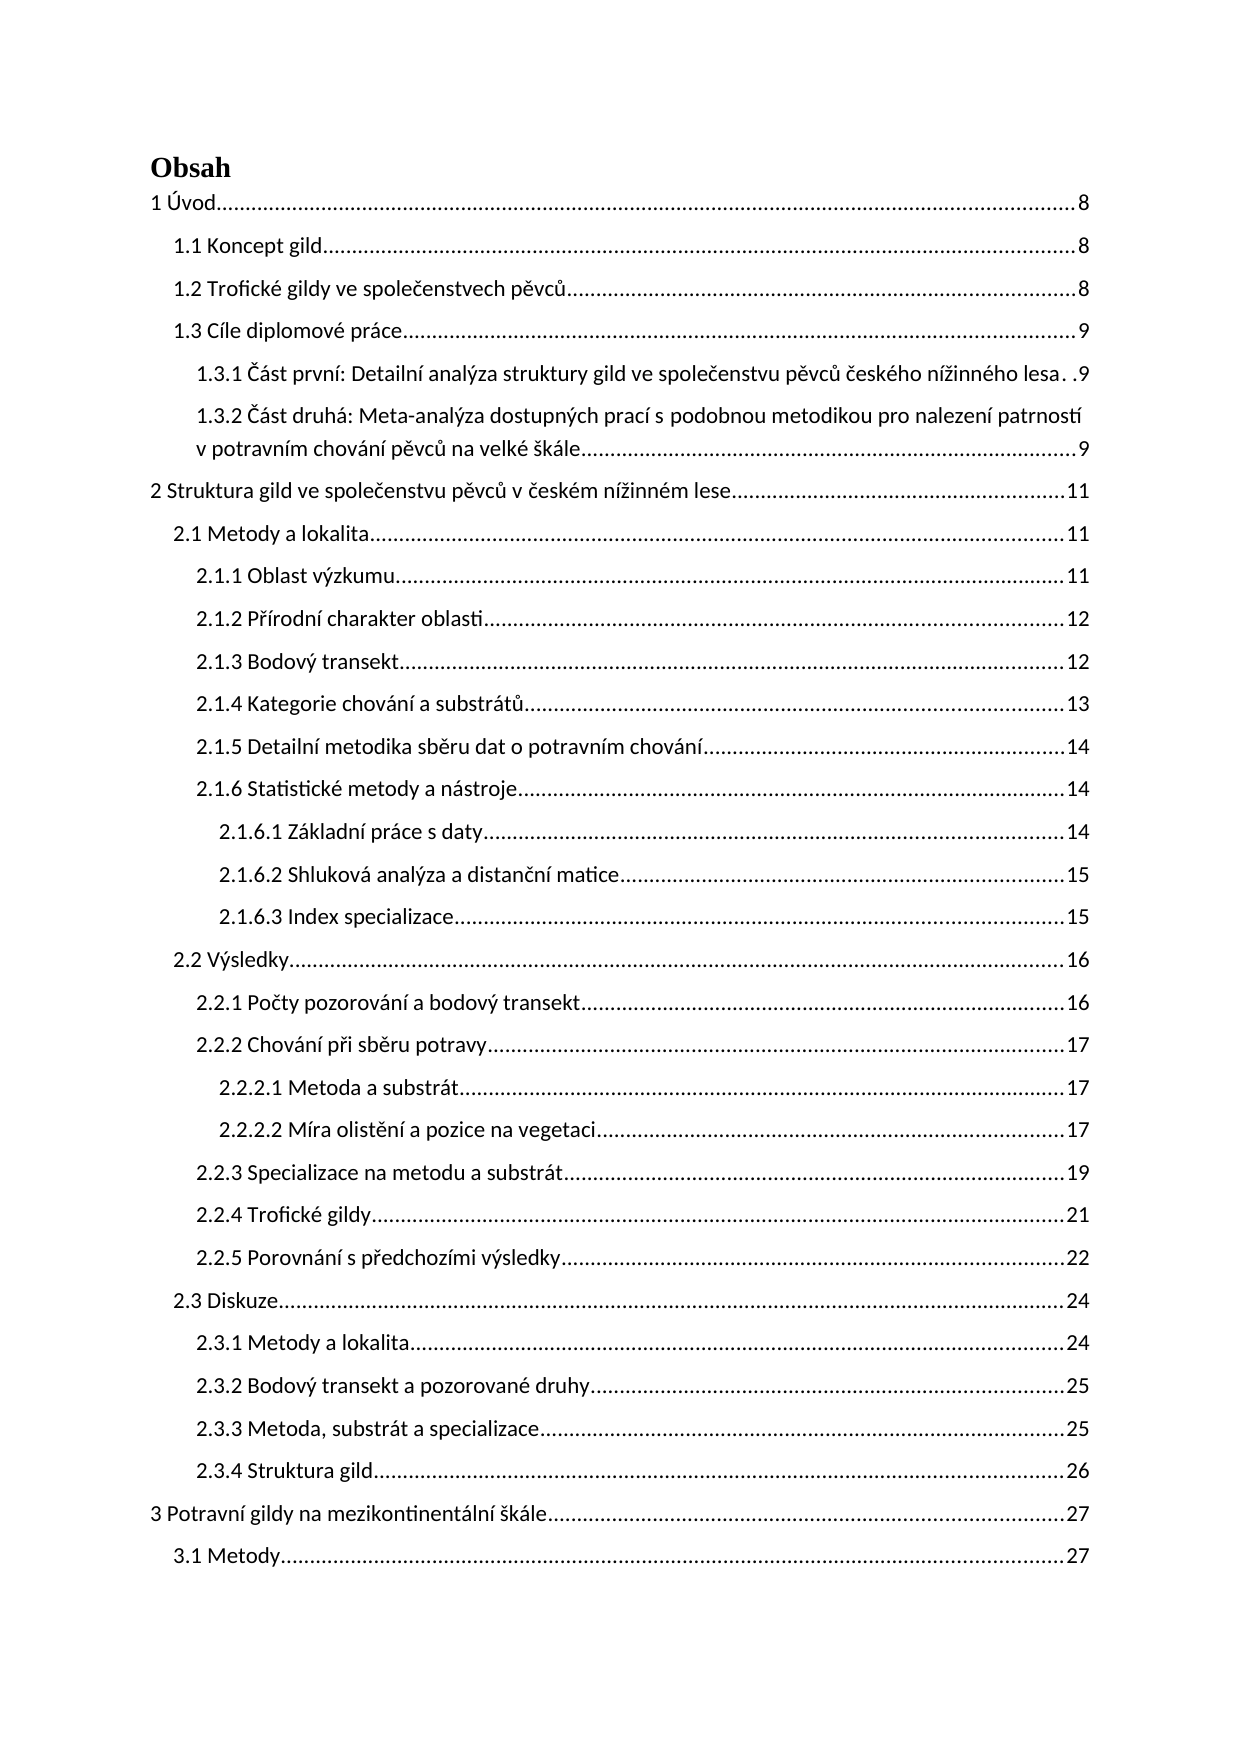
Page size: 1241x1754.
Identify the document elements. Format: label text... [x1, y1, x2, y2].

text 2.2 Výsledky 16 [173, 945, 1090, 973]
text 2.2.3 Specializace na metodu a substrát 19 [196, 1158, 1090, 1186]
text 1.3.2 Část druhá: Meta-analýza dostupných prací s podobnou metodikou pro nalezení patrností v potravním chování pěvců na velké škále 9 [196, 402, 1090, 462]
text 3.1 Metody 27 [173, 1541, 1090, 1569]
text 2.1.2 Přírodní charakter oblasti 12 [196, 604, 1090, 632]
text 2.1.6 Statistické metody a nástroje 14 [196, 774, 1090, 803]
text 2.2.1 Počty pozorování a bodový transekt 16 [196, 988, 1090, 1016]
text 2.3 Diskuze 24 [173, 1286, 1090, 1314]
text 2.1.4 Kategorie chování a substrátů 13 [196, 689, 1090, 717]
text 2.2.4 Trofické gildy 21 [196, 1201, 1090, 1229]
text 2.2.5 Porovnání s předchozími výsledky 22 [196, 1243, 1090, 1271]
text 2.1.6.2 Shluková analýza a distanční matice 15 [219, 860, 1090, 888]
text 1.2 Trofické gildy ve společenstvech pěvců 8 [173, 274, 1090, 302]
text 2.2.2.1 Metoda a substrát 17 [219, 1073, 1090, 1101]
text 2.1.5 Detailní metodika sběru dat o potravním chování 14 [196, 732, 1090, 760]
text 2.3.1 Metody a lokalita 24 [196, 1328, 1090, 1356]
text 2.3.2 Bodový transekt a pozorované druhy 25 [196, 1371, 1090, 1399]
text 2 Struktura gild ve společenstvu pěvců v českém nížinném lese 11 [150, 476, 1090, 504]
text 3 Potravní gildy na mezikontinentální škále 27 [150, 1499, 1090, 1527]
text Obsah [150, 150, 1090, 183]
text 2.1.3 Bodový transekt 12 [196, 647, 1090, 675]
text 1.1 Koncept gild 8 [173, 231, 1090, 259]
text 1 Úvod 8 [150, 188, 1090, 217]
text 1.3 Cíle diplomové práce 9 [173, 316, 1090, 344]
text 2.3.4 Struktura gild 26 [196, 1456, 1090, 1484]
text 2.1.6.1 Základní práce s daty 14 [219, 817, 1090, 845]
text 2.1.1 Oblast výzkumu 11 [196, 562, 1090, 589]
text 2.2.2.2 Míra olistění a pozice na vegetaci 17 [219, 1115, 1090, 1143]
text 2.1 Metody a lokalita 11 [173, 519, 1090, 547]
text 2.1.6.3 Index specializace 15 [219, 902, 1090, 930]
text 2.3.3 Metoda, substrát a specializace 25 [196, 1414, 1090, 1442]
text 2.2.2 Chování při sběru potravy 17 [196, 1030, 1090, 1058]
text 1.3.1 Část první: Detailní analýza struktury gild ve společenstvu pěvců českého nížinného lesa 9 [196, 359, 1090, 387]
